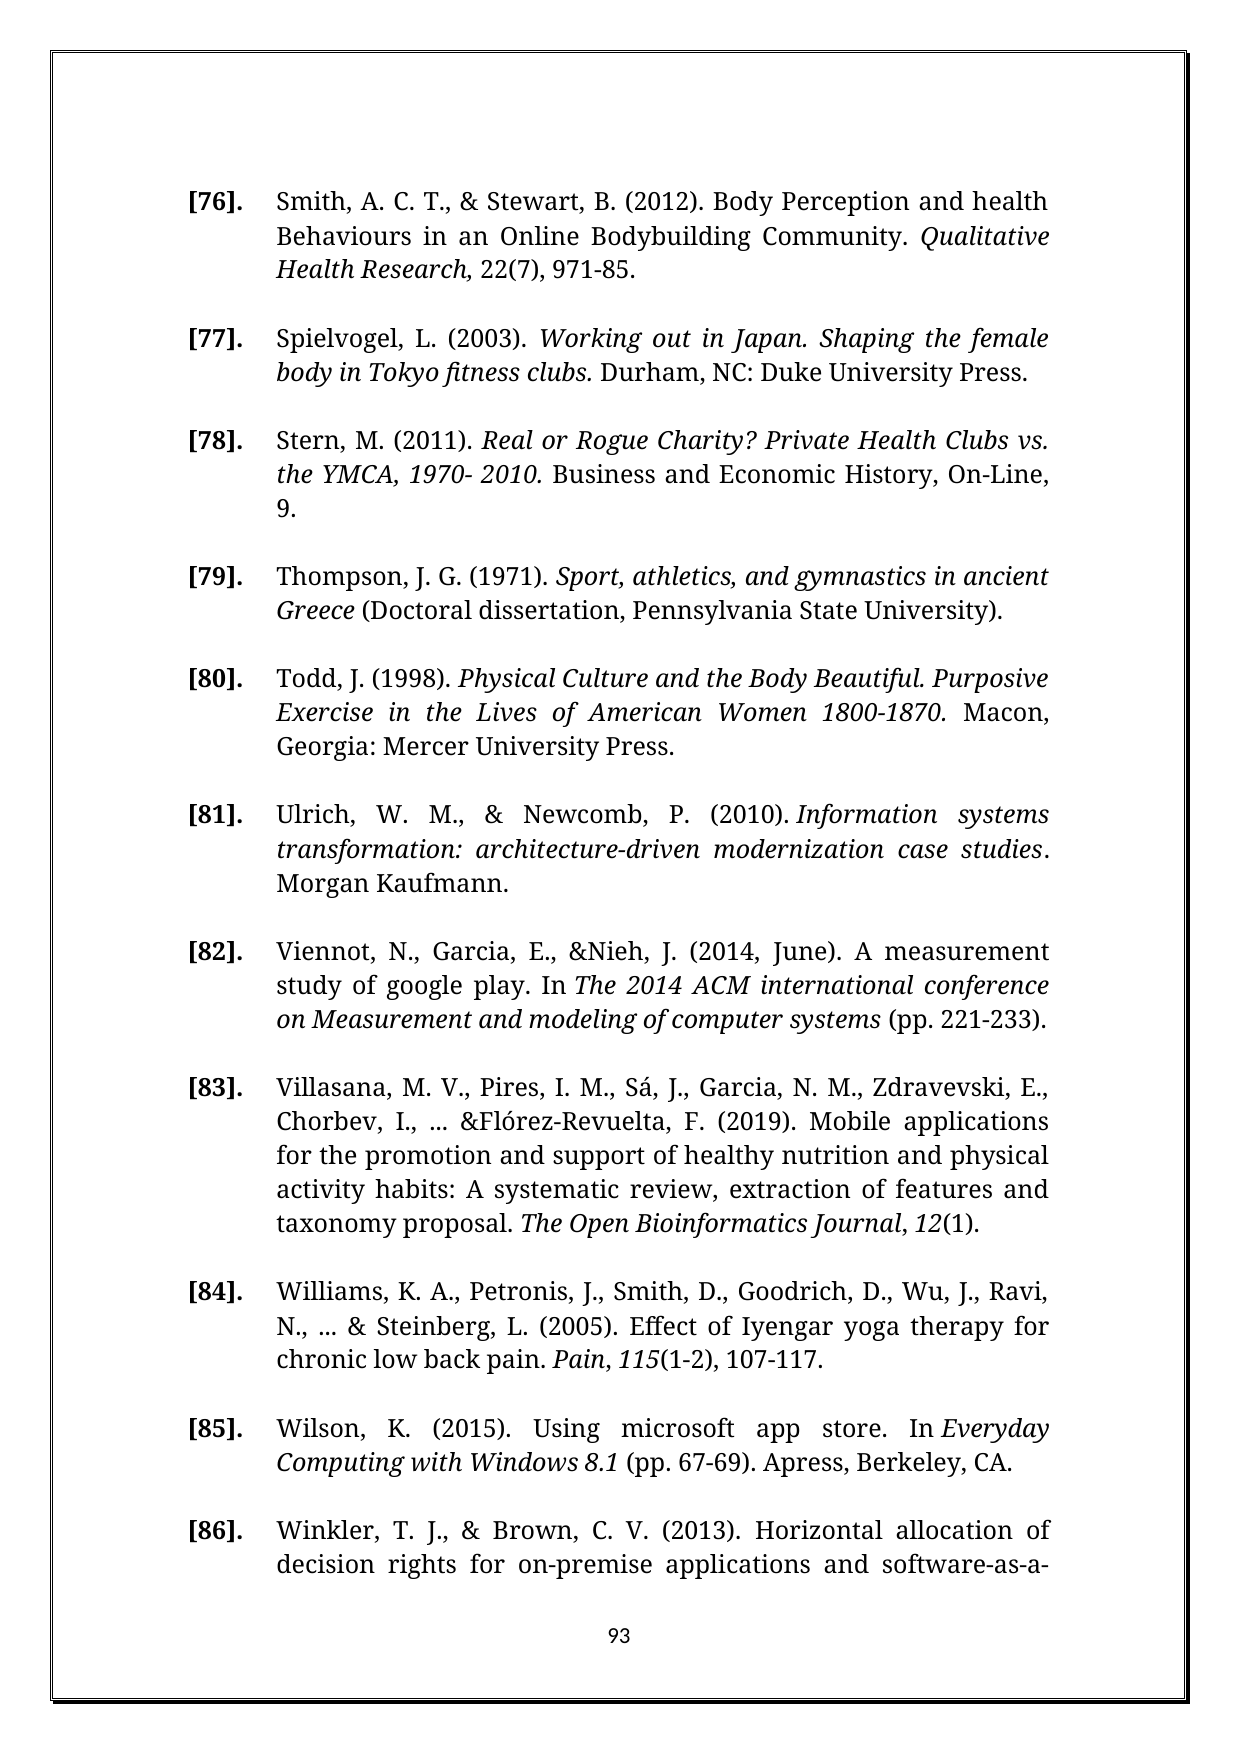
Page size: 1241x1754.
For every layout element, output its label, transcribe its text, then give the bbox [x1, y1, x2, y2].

list Williams, K. A., Petronis, J., Smith, D., Goodrich, D., Wu, J., Ravi, N., ... & Steinberg, L. (2005). Effect of Iyengar yoga therapy for chronic low back pain. Pain, 115(1-2), 107-117. [187, 1274, 1049, 1376]
list Todd, J. (1998). Physical Culture and the Body Beautiful. Purposive Exercise in the Lives of American Women 1800-1870. Macon, Georgia: Mercer University Press. [187, 661, 1049, 763]
list Stern, M. (2011). Real or Rogue Charity? Private Health Clubs vs. the YMCA, 1970- 2010. Business and Economic History, On-Line, 9. [187, 422, 1049, 525]
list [187, 1512, 1049, 1581]
list Viennot, N., Garcia, E., &Nieh, J. (2014, June). A measurement study of google play. In The 2014 ACM international conference on Measurement and modeling of computer systems (pp. 221-233). [187, 933, 1049, 1036]
list Smith, A. C. T., & Stewart, B. (2012). Body Perception and health Behaviours in an Online Bodybuilding Community. Qualitative Health Research, 22(7), 971-85. [187, 184, 1049, 286]
list Wilson, K. (2015). Using microsoft app store. In Everyday Computing with Windows 8.1 (pp. 67-69). Apress, Berkeley, CA. [187, 1410, 1049, 1478]
list Ulrich, W. M., & Newcomb, P. (2010). Information systems transformation: architecture-driven modernization case studies. Morgan Kaufmann. [187, 797, 1049, 899]
list Villasana, M. V., Pires, I. M., Sá, J., Garcia, N. M., Zdravevski, E., Chorbev, I., ... &Flórez-Revuelta, F. (2019). Mobile applications for the promotion and support of healthy nutrition and physical activity habits: A systematic review, extraction of features and taxonomy proposal. The Open Bioinformatics Journal, 12(1). [187, 1070, 1049, 1240]
list Spielvogel, L. (2003). Working out in Japan. Shaping the female body in Tokyo fitness clubs. Durham, NC: Duke University Press. [187, 320, 1049, 388]
list Thompson, J. G. (1971). Sport, athletics, and gymnastics in ancient Greece (Doctoral dissertation, Pennsylvania State University). [187, 559, 1049, 627]
